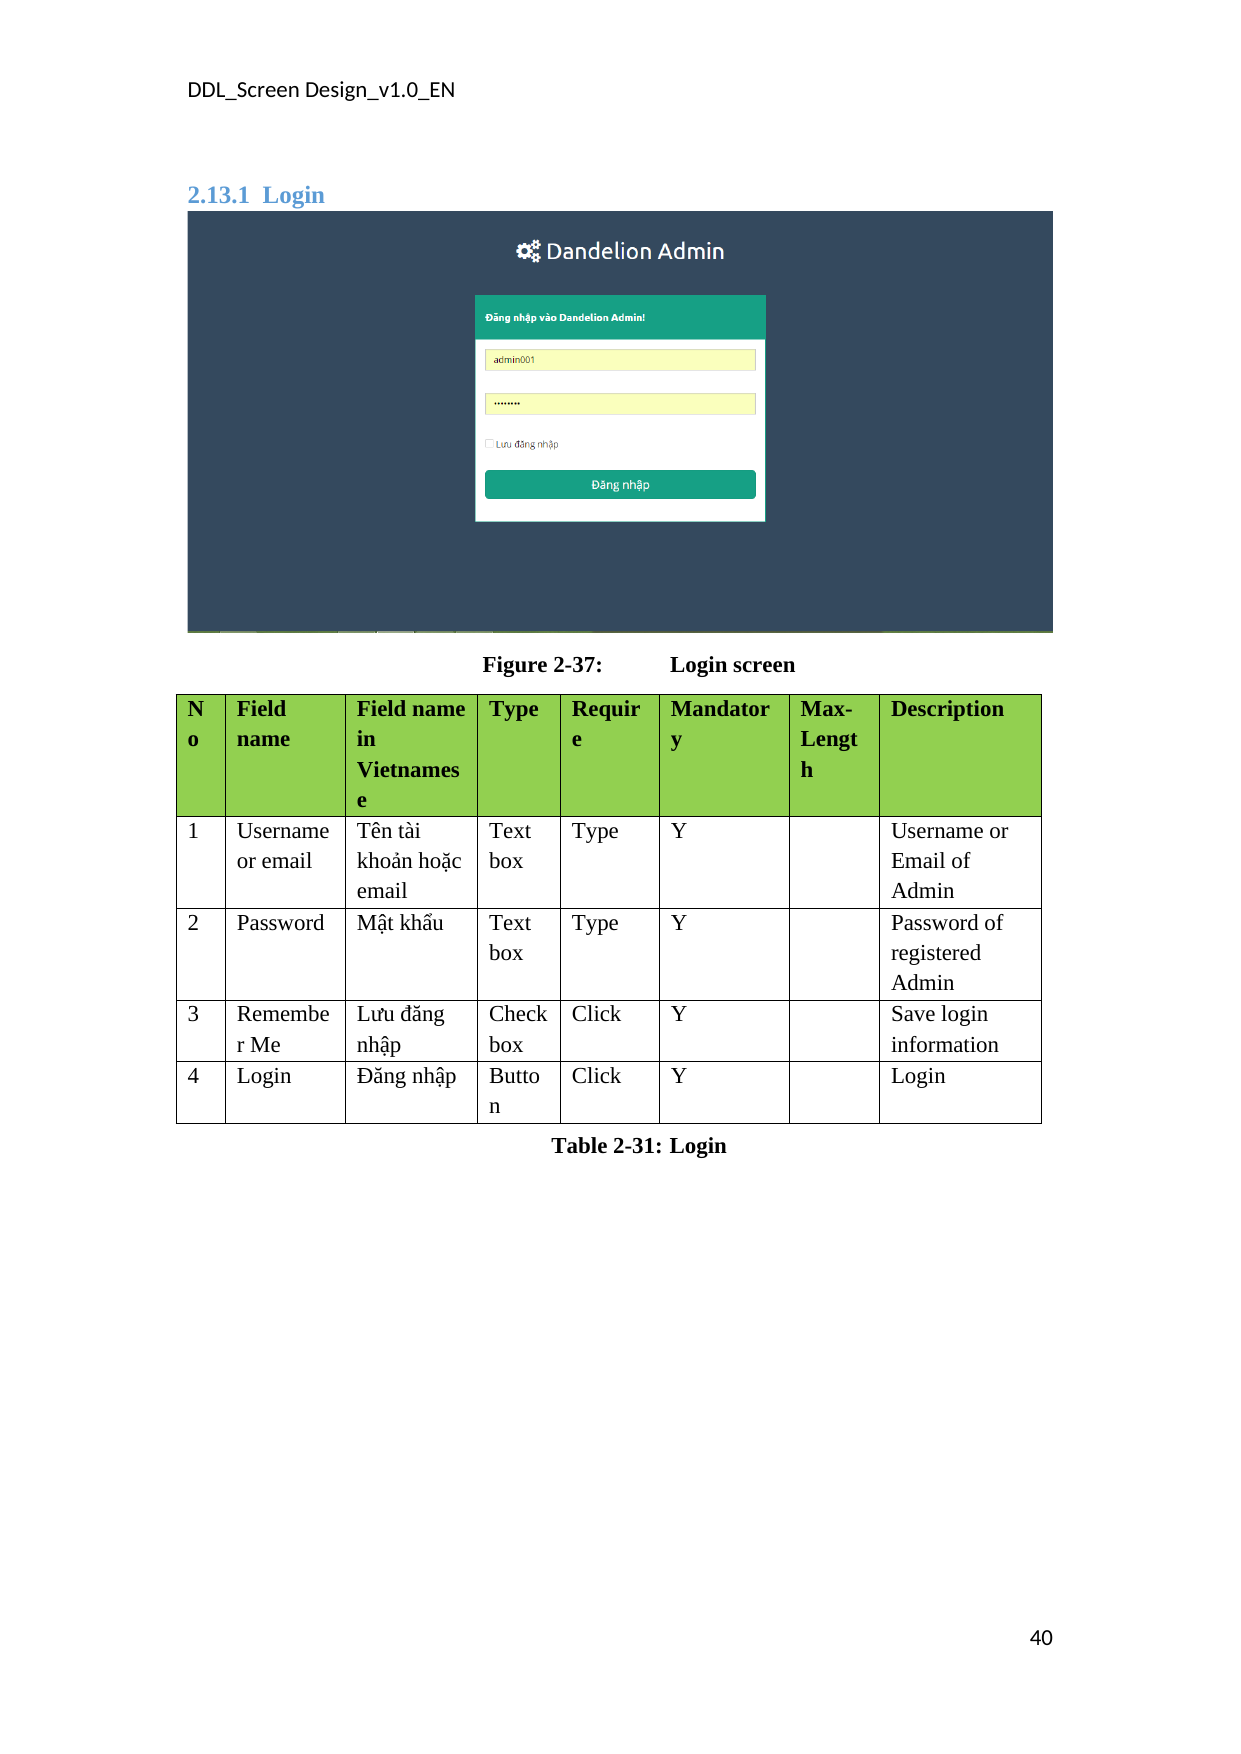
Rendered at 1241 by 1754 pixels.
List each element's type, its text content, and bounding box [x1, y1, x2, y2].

table_cell Password [226, 909, 345, 999]
table_cell Type [561, 909, 659, 999]
table_header Mandatory [660, 695, 789, 816]
table_cell Y [660, 817, 789, 908]
table_cell [790, 909, 879, 999]
table_cell Y [660, 909, 789, 999]
table_cell Type [561, 817, 659, 908]
text Login screen [225, 652, 1053, 678]
table_header Max-Length [790, 695, 879, 816]
table_cell Save login information [880, 1001, 1041, 1061]
table_cell Y [660, 1062, 789, 1122]
table_cell [790, 1062, 879, 1122]
table_cell Text box [478, 817, 560, 908]
table_cell Password of registered Admin [880, 909, 1041, 999]
table_cell Lưu đăng nhập [346, 1001, 477, 1061]
table_cell Login [880, 1062, 1041, 1122]
picture [187, 211, 1053, 633]
table_cell Click [561, 1001, 659, 1061]
table_header No [177, 695, 225, 816]
text Login [225, 1132, 1053, 1158]
table_cell Y [660, 1001, 789, 1061]
table_cell Text box [478, 909, 560, 999]
table_cell 1 [177, 817, 225, 908]
table_cell Remember Me [226, 1001, 345, 1061]
table_cell Mật khẩu [346, 909, 477, 999]
table_header Require [561, 695, 659, 816]
table_cell [790, 817, 879, 908]
table_cell [790, 1001, 879, 1061]
table_cell Login [226, 1062, 345, 1122]
table_cell Đăng nhập [346, 1062, 477, 1122]
table_header Field name [226, 695, 345, 816]
table_cell 2 [177, 909, 225, 999]
table_cell Check box [478, 1001, 560, 1061]
table_header Type [478, 695, 560, 816]
table_cell Click [561, 1062, 659, 1122]
table_header Field name in Vietnamese [346, 695, 477, 816]
table_header Description [880, 695, 1041, 816]
table_cell 4 [177, 1062, 225, 1122]
table_cell Username or Email of Admin [880, 817, 1041, 908]
table_cell Username or email [226, 817, 345, 908]
table_cell 3 [177, 1001, 225, 1061]
table_cell Button [478, 1062, 560, 1122]
table_cell Tên tài khoản hoặc email [346, 817, 477, 908]
subtitle Login [187, 180, 1053, 209]
